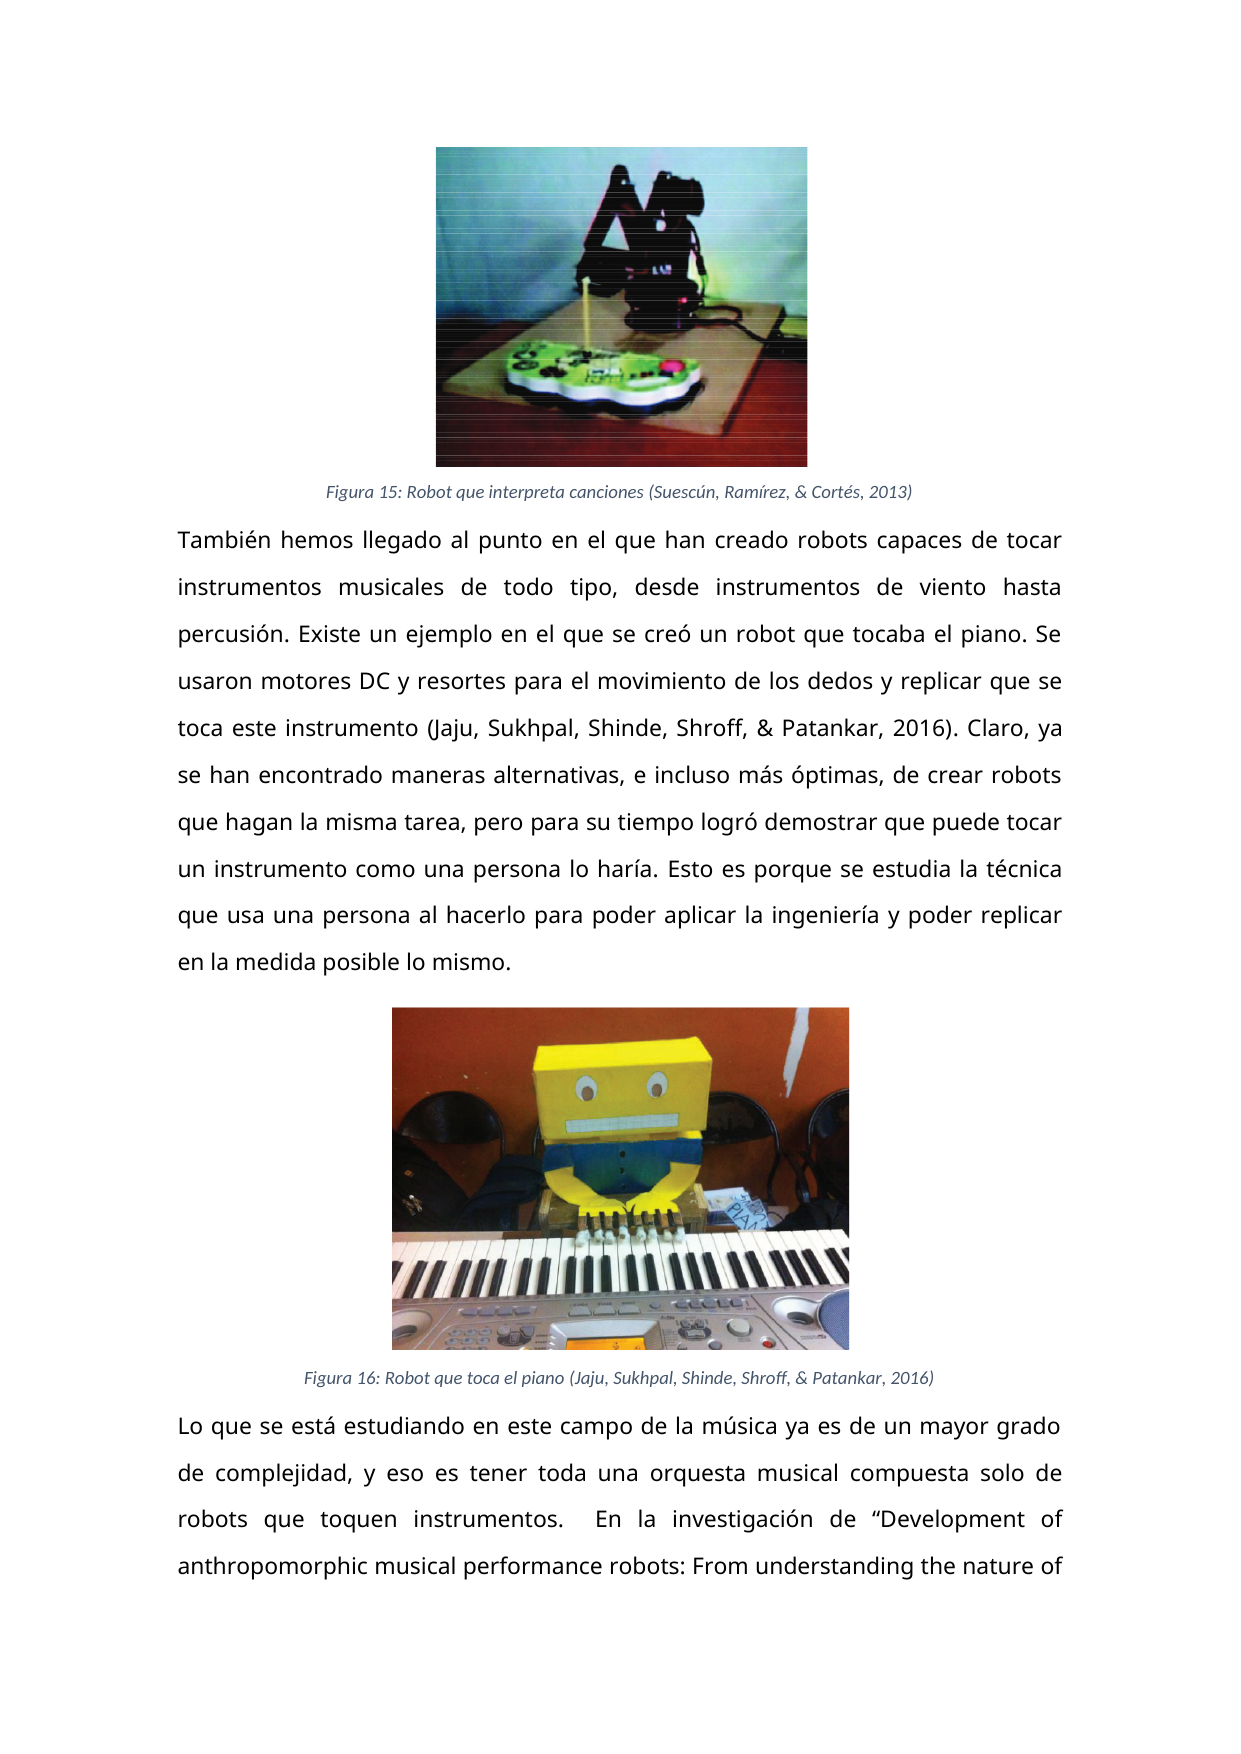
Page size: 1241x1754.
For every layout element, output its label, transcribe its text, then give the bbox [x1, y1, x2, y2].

text También hemos llegado al punto en el que han creado robots capaces de tocar instrumentos musicales de todo tipo, desde instrumentos de viento hasta percusión. Existe un ejemplo en el que se creó un robot que tocaba el piano. Se usaron motores DC y resortes para el movimiento de los dedos y replicar que se toca este instrumento . Claro, ya se han encontrado maneras alternativas, e incluso más óptimas, de crear robots que hagan la misma tarea, pero para su tiempo logró demostrar que puede tocar un instrumento como una persona lo haría. Esto es porque se estudia la técnica que usa una persona al hacerlo para poder aplicar la ingeniería y poder replicar en la medida posible lo mismo. [177, 524, 1063, 977]
text Figura : Robot que toca el piano [177, 1366, 1063, 1389]
picture [390, 1005, 850, 1352]
text Figura : Robot que interpreta canciones [177, 481, 1063, 503]
picture [432, 147, 808, 467]
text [177, 1409, 1063, 1581]
